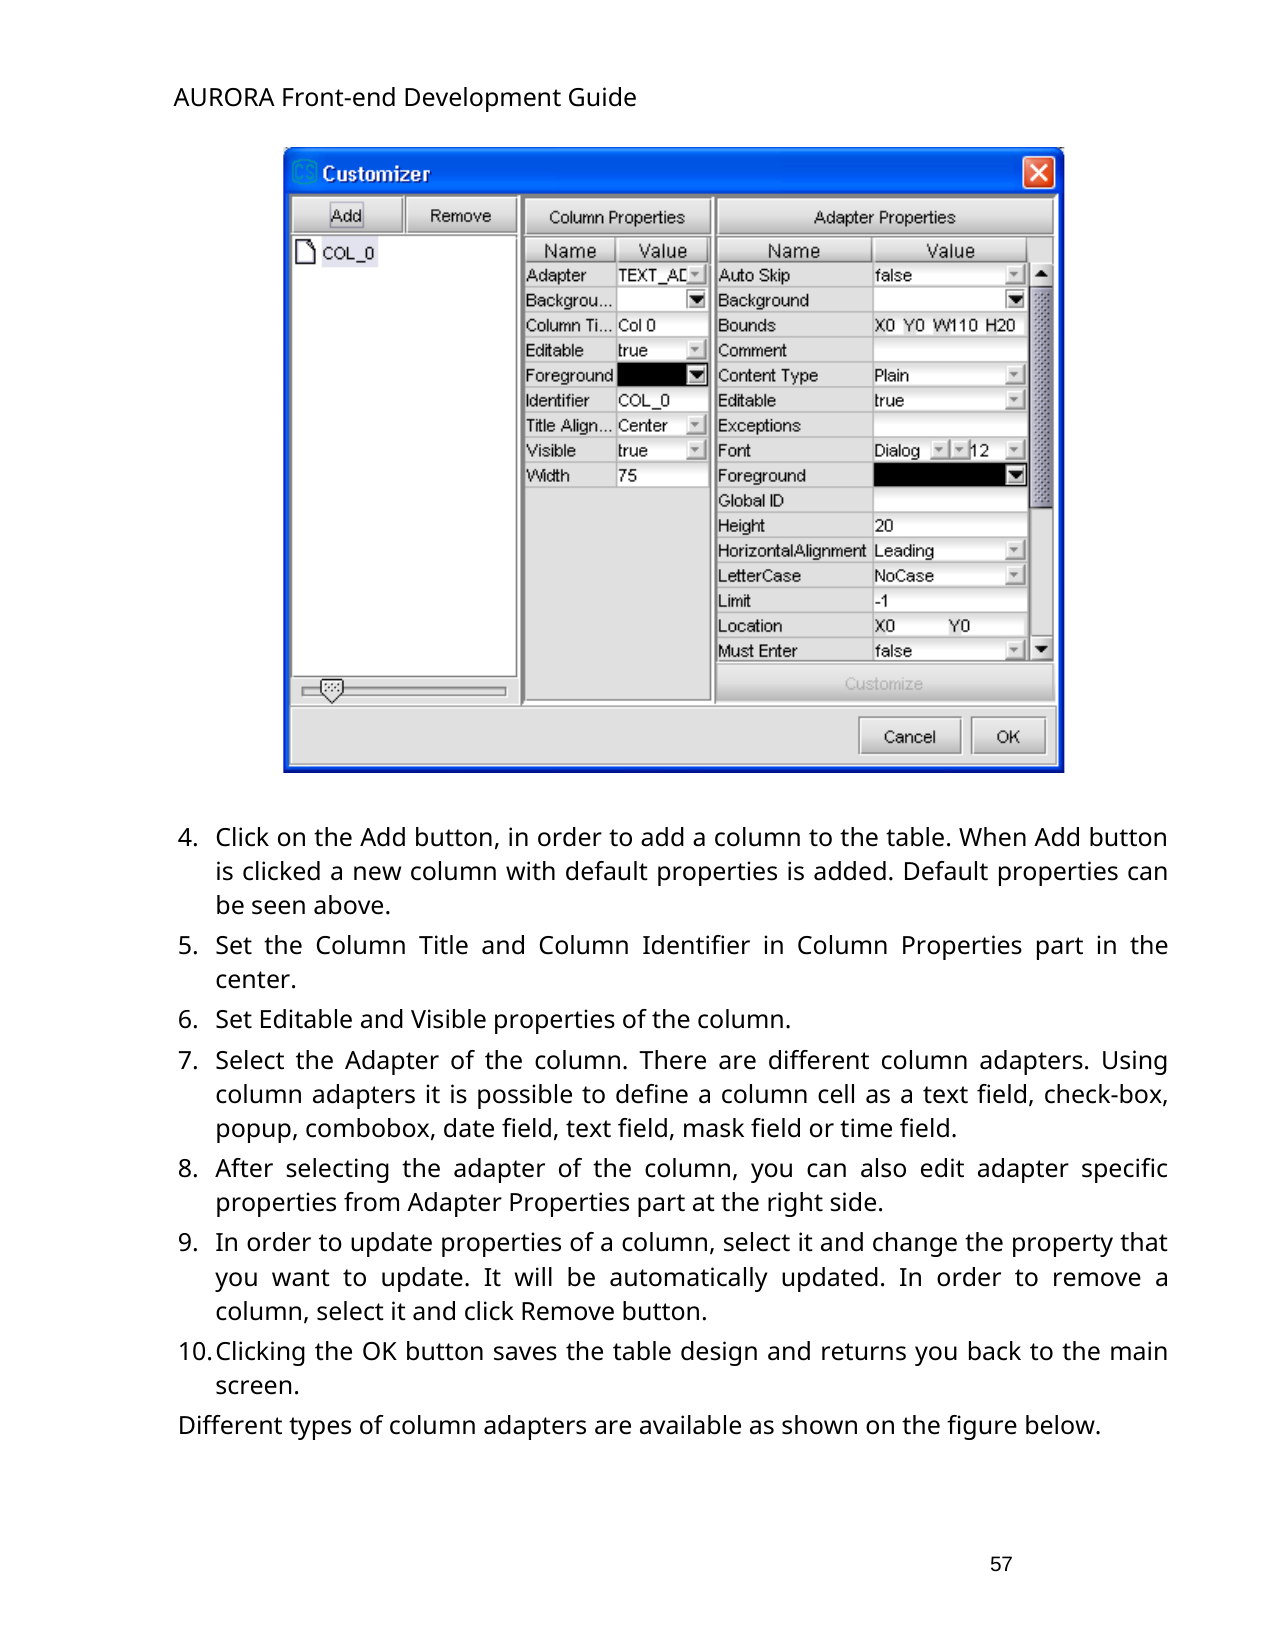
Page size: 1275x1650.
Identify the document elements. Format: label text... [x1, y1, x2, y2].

list Set the Column Title and Column Identifier in Column Properties part in the center. [178, 928, 1170, 996]
list In order to update properties of a column, select it and change the property that you want to update. It will be automatically updated. In order to remove a column, select it and click Remove button. [178, 1225, 1170, 1327]
list Click on the Add button, in order to add a column to the table. When Add button is clicked a new column with default properties is added. Default properties can be seen above. [178, 819, 1170, 921]
picture [283, 147, 1065, 773]
text Different types of column adapters are available as shown on the figure below. [148, 1408, 1170, 1442]
list Clicking the OK button saves the table design and returns you back to the main screen. [178, 1333, 1170, 1402]
list Set Editable and Visible properties of the column. [178, 1002, 1170, 1036]
list Select the Adapter of the column. There are different column adapters. Using column adapters it is possible to define a column cell as a text field, check-box, popup, combobox, date field, text field, mask field or time field. [178, 1042, 1170, 1144]
list After selecting the adapter of the column, you can also edit adapter specific properties from Adapter Properties part at the right side. [178, 1151, 1170, 1219]
